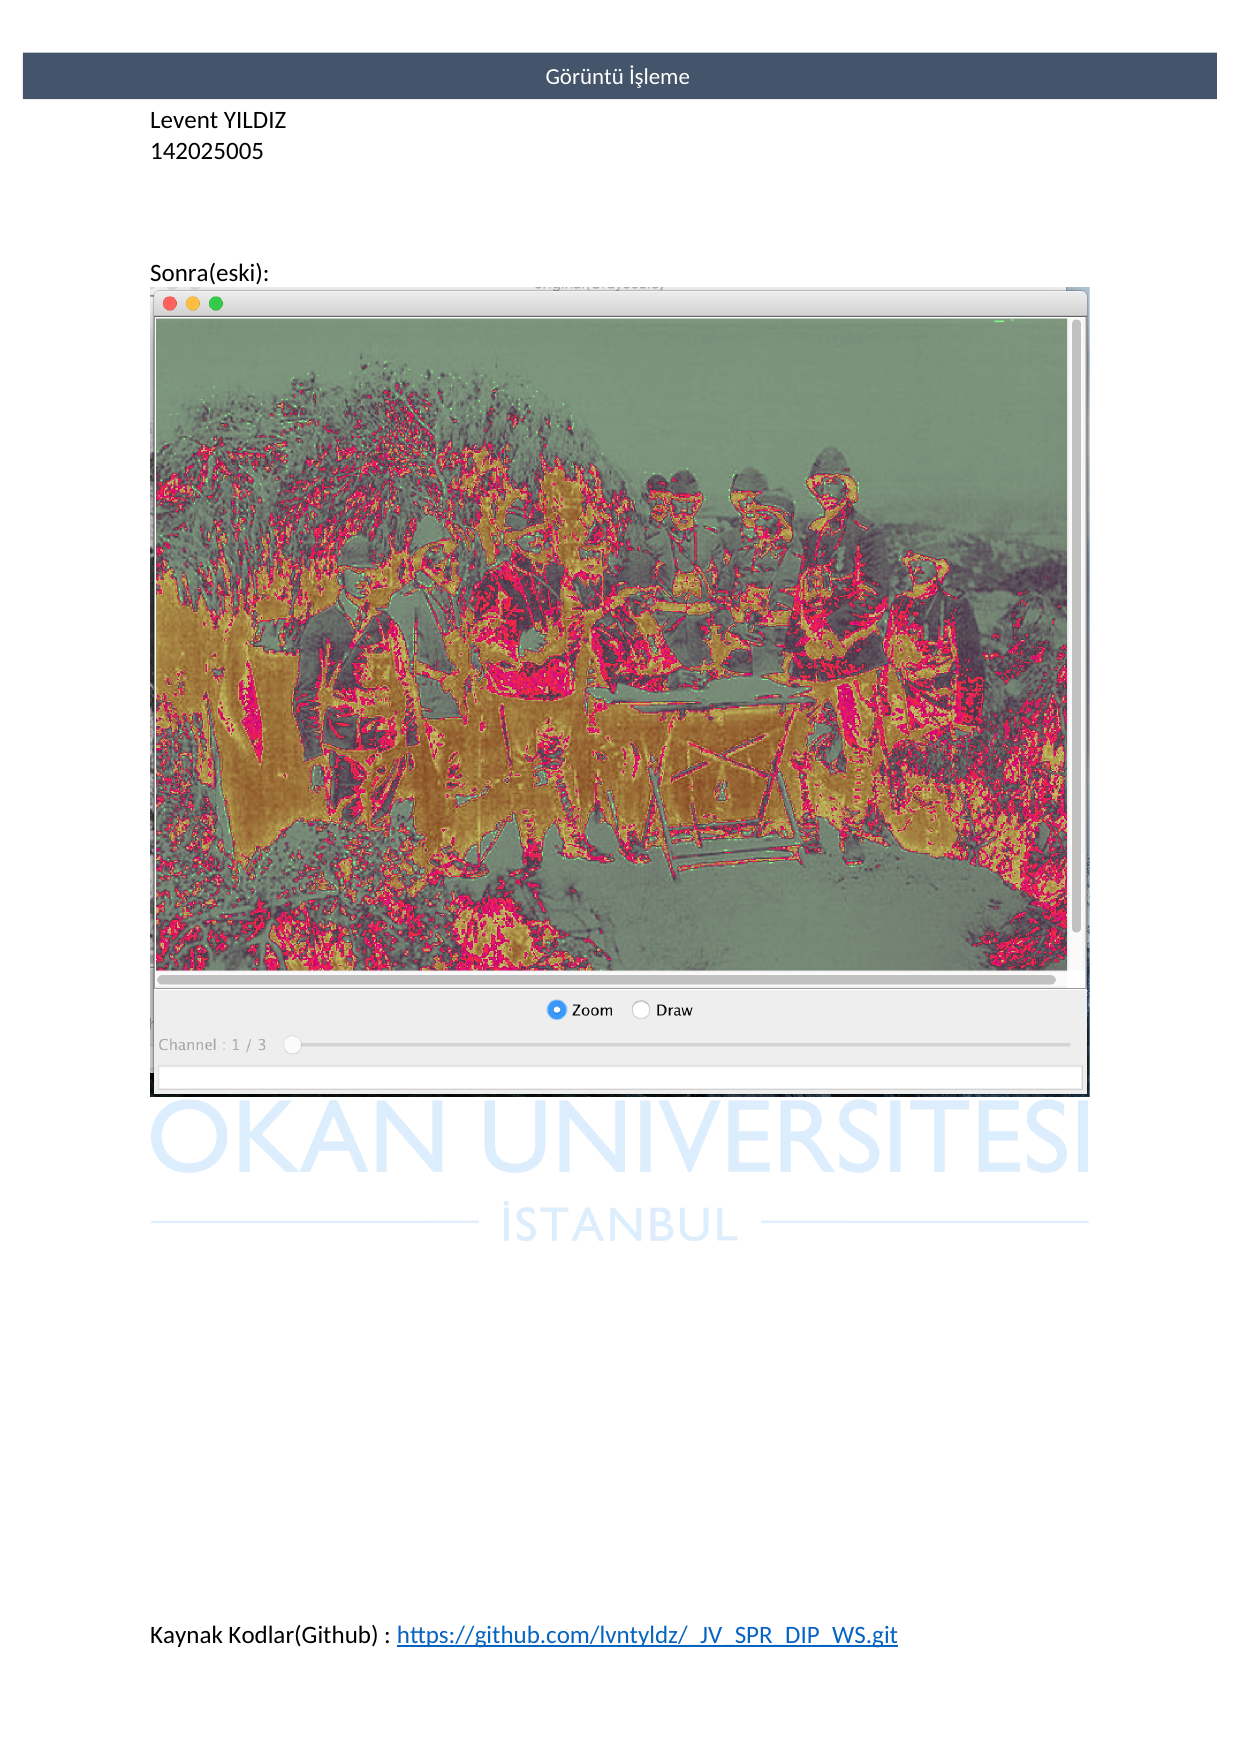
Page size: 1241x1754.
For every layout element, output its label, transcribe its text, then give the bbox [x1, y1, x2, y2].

text Sonra(eski): [150, 257, 1090, 287]
picture [150, 287, 1090, 1097]
